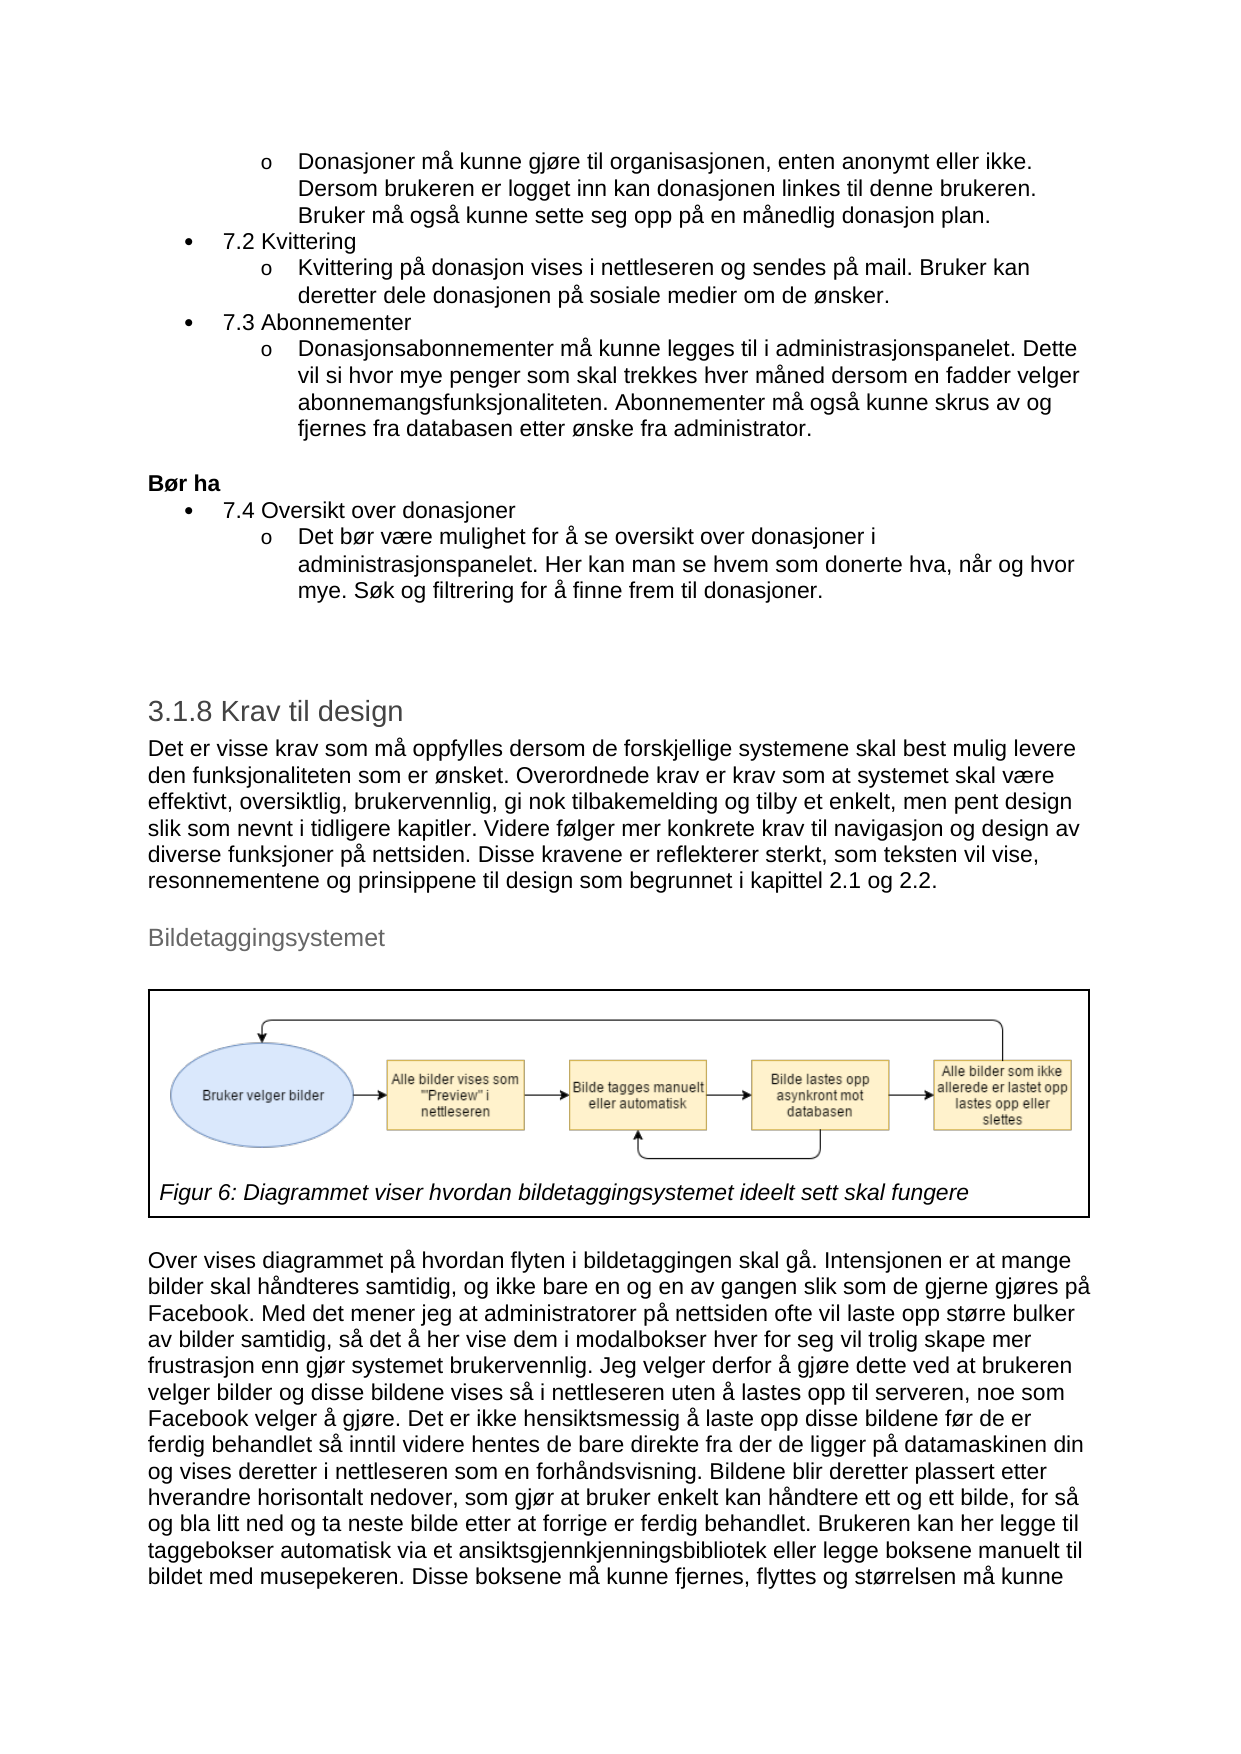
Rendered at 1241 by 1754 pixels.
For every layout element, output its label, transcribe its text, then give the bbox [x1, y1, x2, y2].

table_header Figur 6: Diagrammet viser hvordan bildetaggingsystemet ideelt sett skal fungere [150, 991, 1088, 1216]
text 3.1.8 Krav til design [148, 693, 1093, 727]
text Bildetaggingsystemet [148, 923, 1093, 951]
list Det bør være mulighet for å se oversikt over donasjoner i administrasjonspanelet. Her kan man se hvem som donerte hva, når og hvor mye. Søk og filtrering for å finne frem til donasjoner. [260, 523, 1093, 603]
text Det er visse krav som må oppfylles dersom de forskjellige systemene skal best mulig levere den funksjonaliteten som er ønsket. Overordnede krav er krav som at systemet skal være effektivt, oversiktlig, brukervennlig, gi nok tilbakemelding og tilby et enkelt, men pent design slik som nevnt i tidligere kapitler. Videre følger mer konkrete krav til navigasjon og design av diverse funksjoner på nettsiden. Disse kravene er reflekterer sterkt, som teksten vil vise, resonnementene og prinsippene til design som begrunnet i kapittel 2.1 og 2.2. [148, 735, 1093, 893]
list Kvittering på donasjon vises i nettleseren og sendes på mail. Bruker kan deretter dele donasjonen på sosiale medier om de ønsker. [260, 254, 1093, 308]
list 7.4 Oversikt over donasjoner [185, 497, 1093, 523]
text Bør ha [148, 470, 1093, 497]
picture [159, 1001, 1083, 1180]
list Donasjoner må kunne gjøre til organisasjonen, enten anonymt eller ikke. Dersom brukeren er logget inn kan donasjonen linkes til denne brukeren. Bruker må også kunne sette seg opp på en månedlig donasjon plan. [260, 148, 1093, 228]
list Donasjonsabonnementer må kunne legges til i administrasjonspanelet. Dette vil si hvor mye penger som skal trekkes hver måned dersom en fadder velger abonnemangsfunksjonaliteten. Abonnementer må også kunne skrus av og fjernes fra databasen etter ønske fra administrator. [260, 335, 1093, 442]
list 7.3 Abonnementer [185, 308, 1093, 335]
list 7.2 Kvittering [185, 228, 1093, 254]
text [148, 1247, 1093, 1589]
